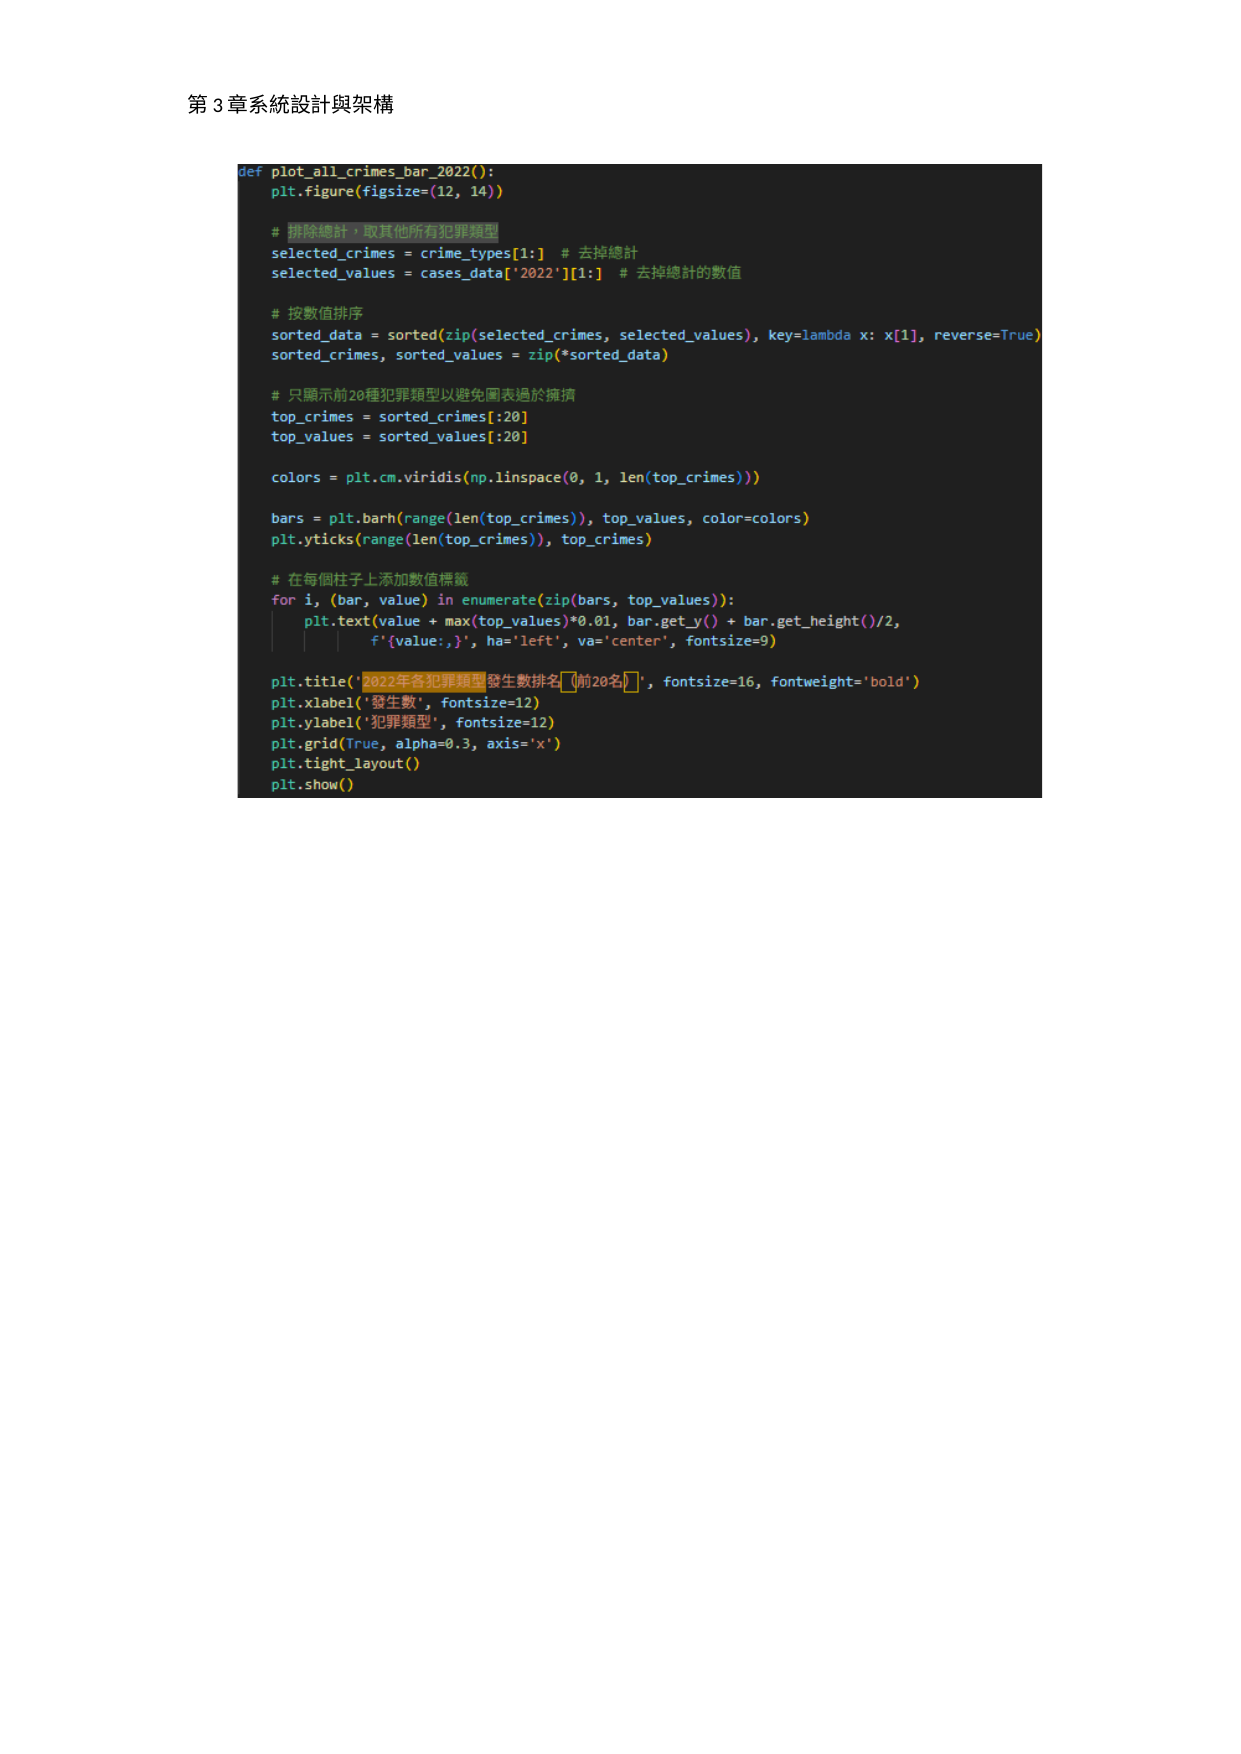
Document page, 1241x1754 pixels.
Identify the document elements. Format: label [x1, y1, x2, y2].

picture [237, 164, 1043, 798]
